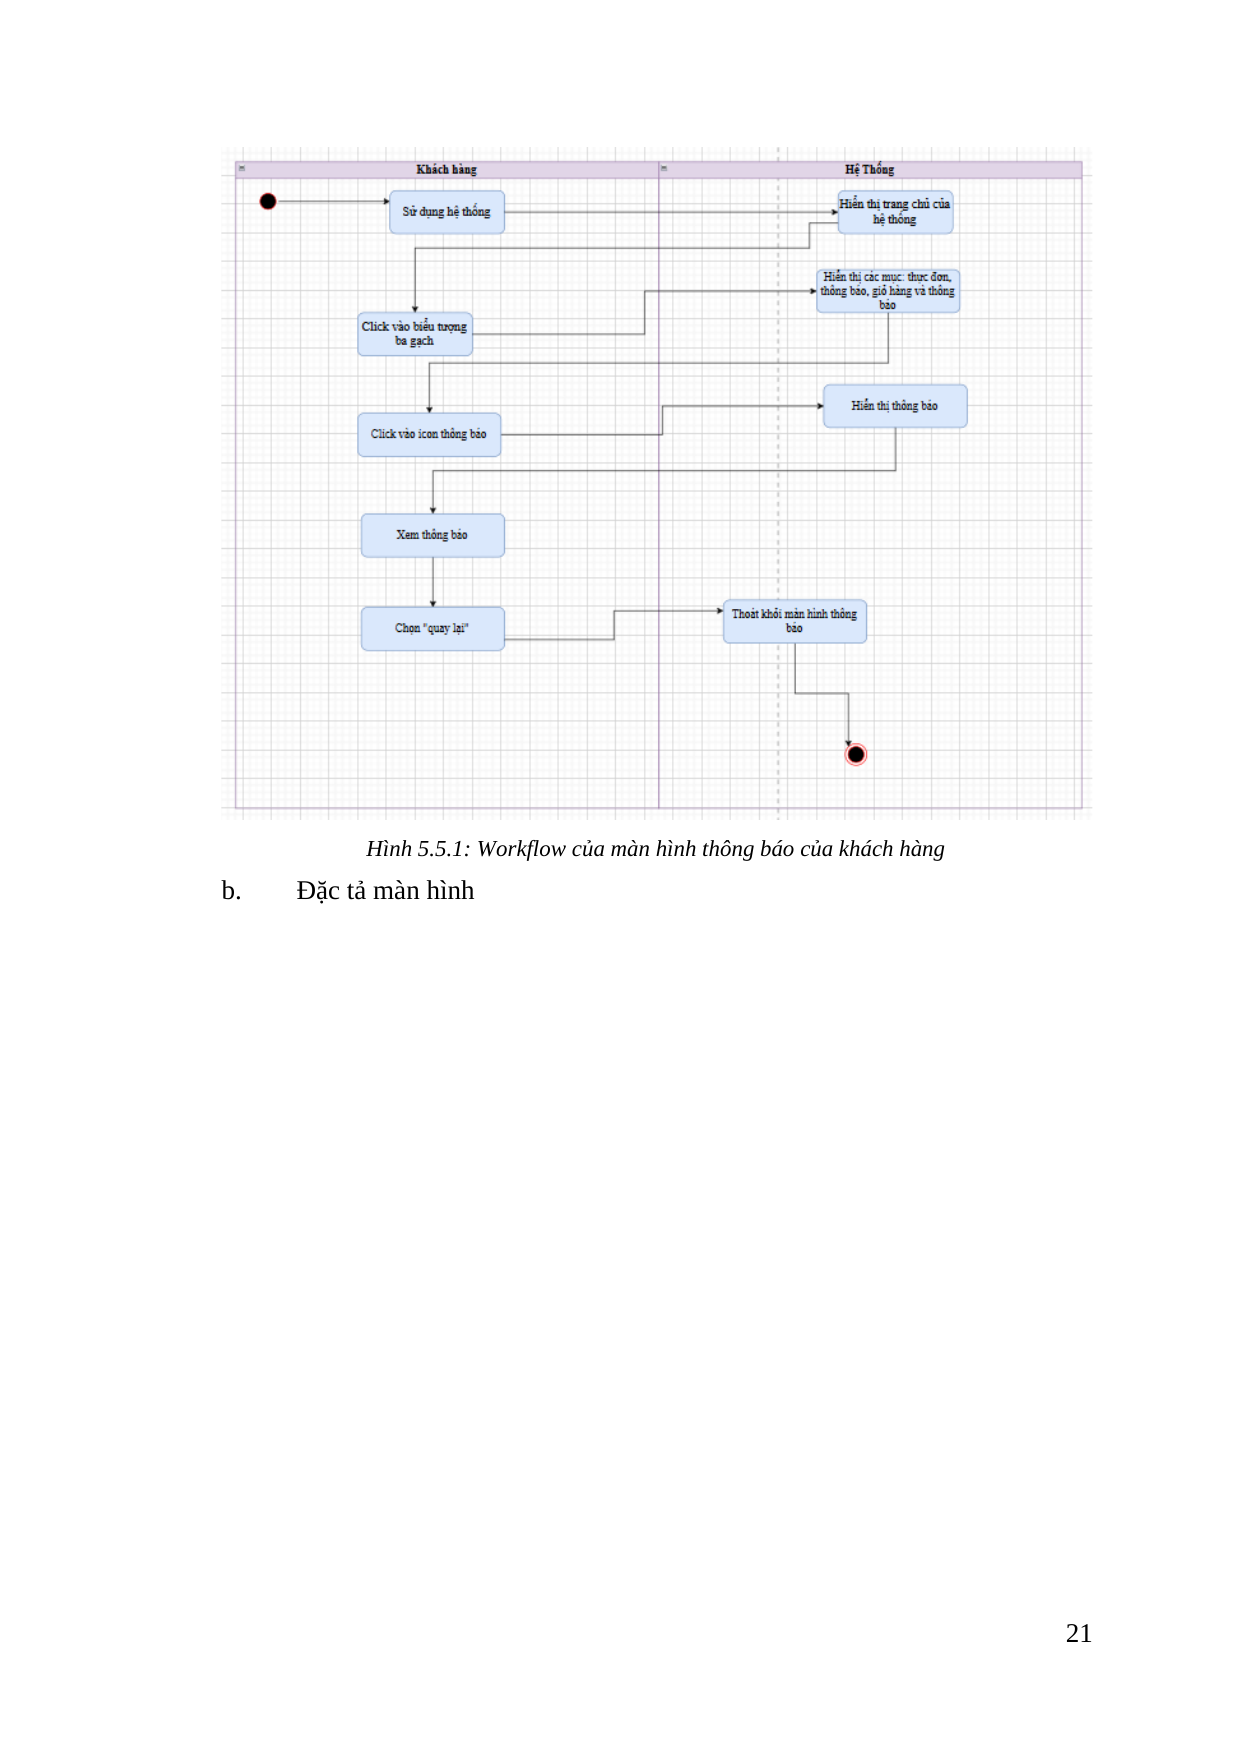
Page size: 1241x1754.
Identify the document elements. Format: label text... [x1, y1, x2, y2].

text Hình 5.5.1: Workflow của màn hình thông báo của khách hàng [221, 835, 1092, 861]
list Đặc tả màn hình [221, 874, 1092, 905]
picture [221, 147, 1093, 820]
